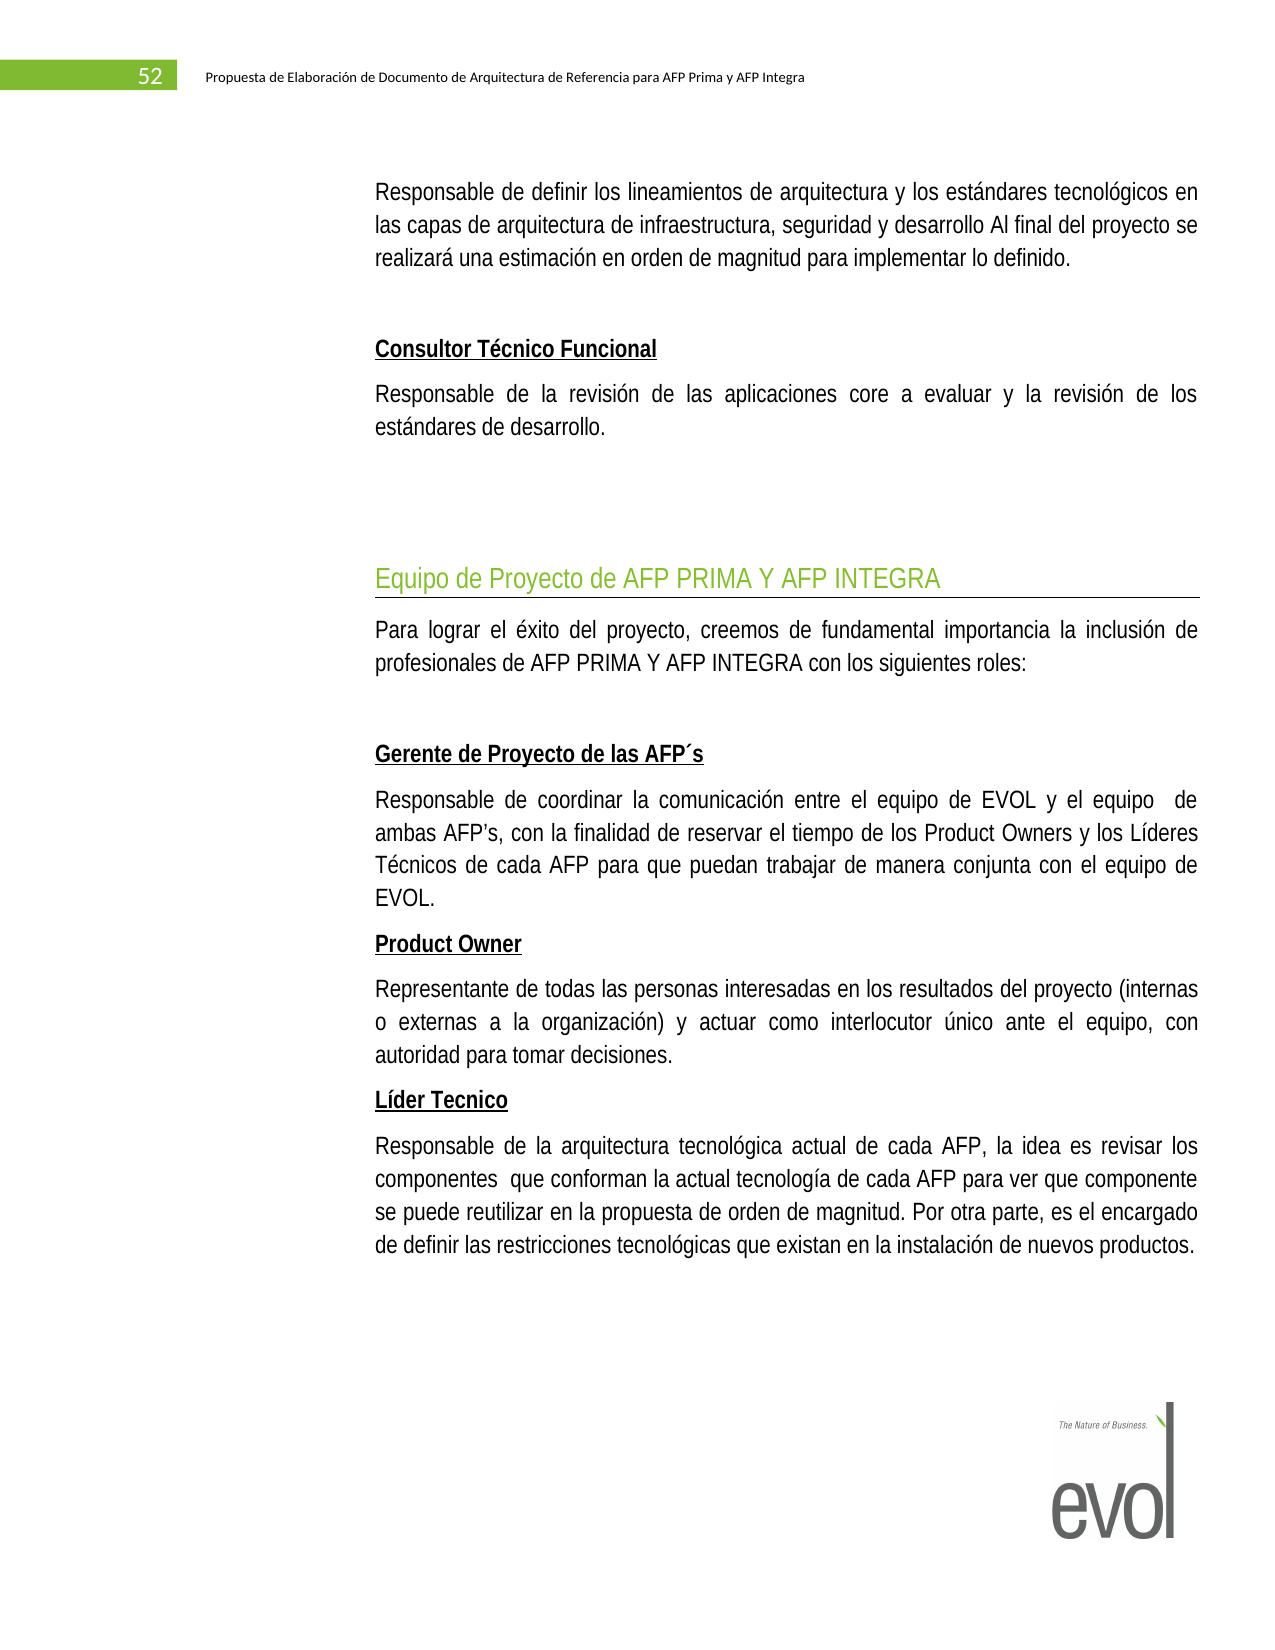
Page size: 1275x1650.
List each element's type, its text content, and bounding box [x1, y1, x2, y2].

list Responsable de la arquitectura tecnológica actual de cada AFP, la idea es revisar los componentes que conforman la actual tecnología de cada AFP para ver que componente se puede reutilizar en la propuesta de orden de magnitud. Por otra parte, es el encargado de definir las restricciones tecnológicas que existan en la instalación de nuevos productos. [375, 1131, 1200, 1258]
text Líder Tecnico [375, 1086, 1200, 1114]
list Responsable de coordinar la comunicación entre el equipo de EVOL y el equipo de ambas AFP’s, con la finalidad de reservar el tiempo de los Product Owners y los Líderes Técnicos de cada AFP para que puedan trabajar de manera conjunta con el equipo de EVOL. [375, 785, 1200, 912]
text Gerente de Proyecto de las AFP´s [375, 739, 1200, 768]
subtitle Equipo de Proyecto de AFP PRIMA Y AFP INTEGRA [375, 561, 1200, 597]
list Para lograr el éxito del proyecto, creemos de fundamental importancia la inclusión de profesionales de AFP PRIMA Y AFP INTEGRA con los siguientes roles: [375, 616, 1200, 677]
text Product Owner [375, 929, 1200, 957]
list Representante de todas las personas interesadas en los resultados del proyecto (internas o externas a la organización) y actuar como interlocutor único ante el equipo, con autoridad para tomar decisiones. [375, 974, 1200, 1069]
text Responsable de definir los lineamientos de arquitectura y los estándares tecnológicos en las capas de arquitectura de infraestructura, seguridad y desarrollo Al final del proyecto se realizará una estimación en orden de magnitud para implementar lo definido. [375, 177, 1200, 272]
picture [1052, 1402, 1174, 1539]
